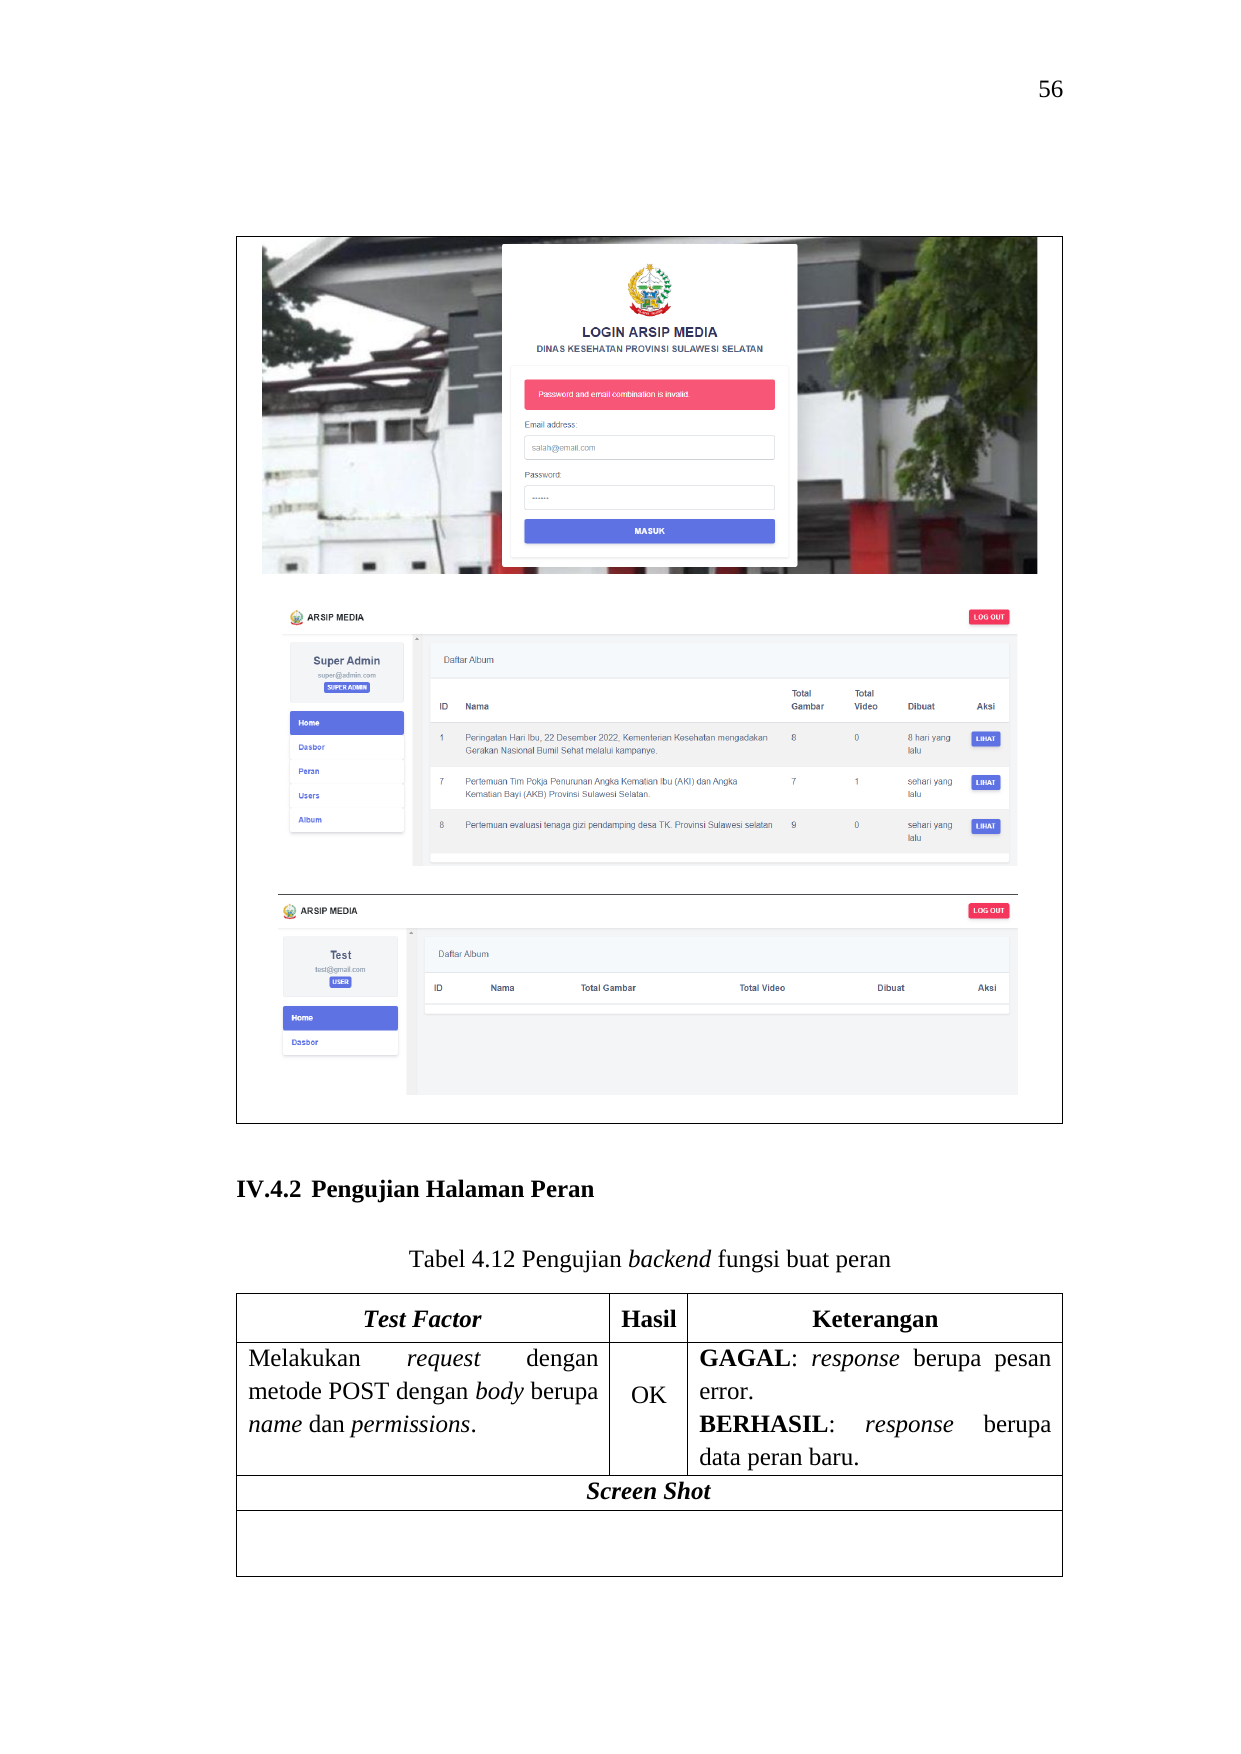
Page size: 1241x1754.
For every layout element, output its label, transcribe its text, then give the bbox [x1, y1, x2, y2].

table_header Keterangan [688, 1294, 1062, 1342]
picture [278, 894, 1018, 1095]
picture [262, 237, 1038, 574]
table_cell GAGAL: response berupa pesan error. BERHASIL: response berupa data peran baru. [688, 1343, 1062, 1475]
table_header Test Factor [237, 1294, 609, 1342]
table_cell Melakukan request dengan metode POST dengan body berupa name dan permissions. [237, 1343, 609, 1475]
table_cell [237, 237, 1062, 1123]
picture [281, 602, 1018, 866]
table_cell Screen Shot [237, 1476, 1062, 1509]
table_cell OK [610, 1343, 687, 1475]
table_header Hasil [610, 1294, 687, 1342]
table_cell [237, 1511, 1062, 1576]
subtitle Pengujian Halaman Peran [236, 1174, 1063, 1202]
